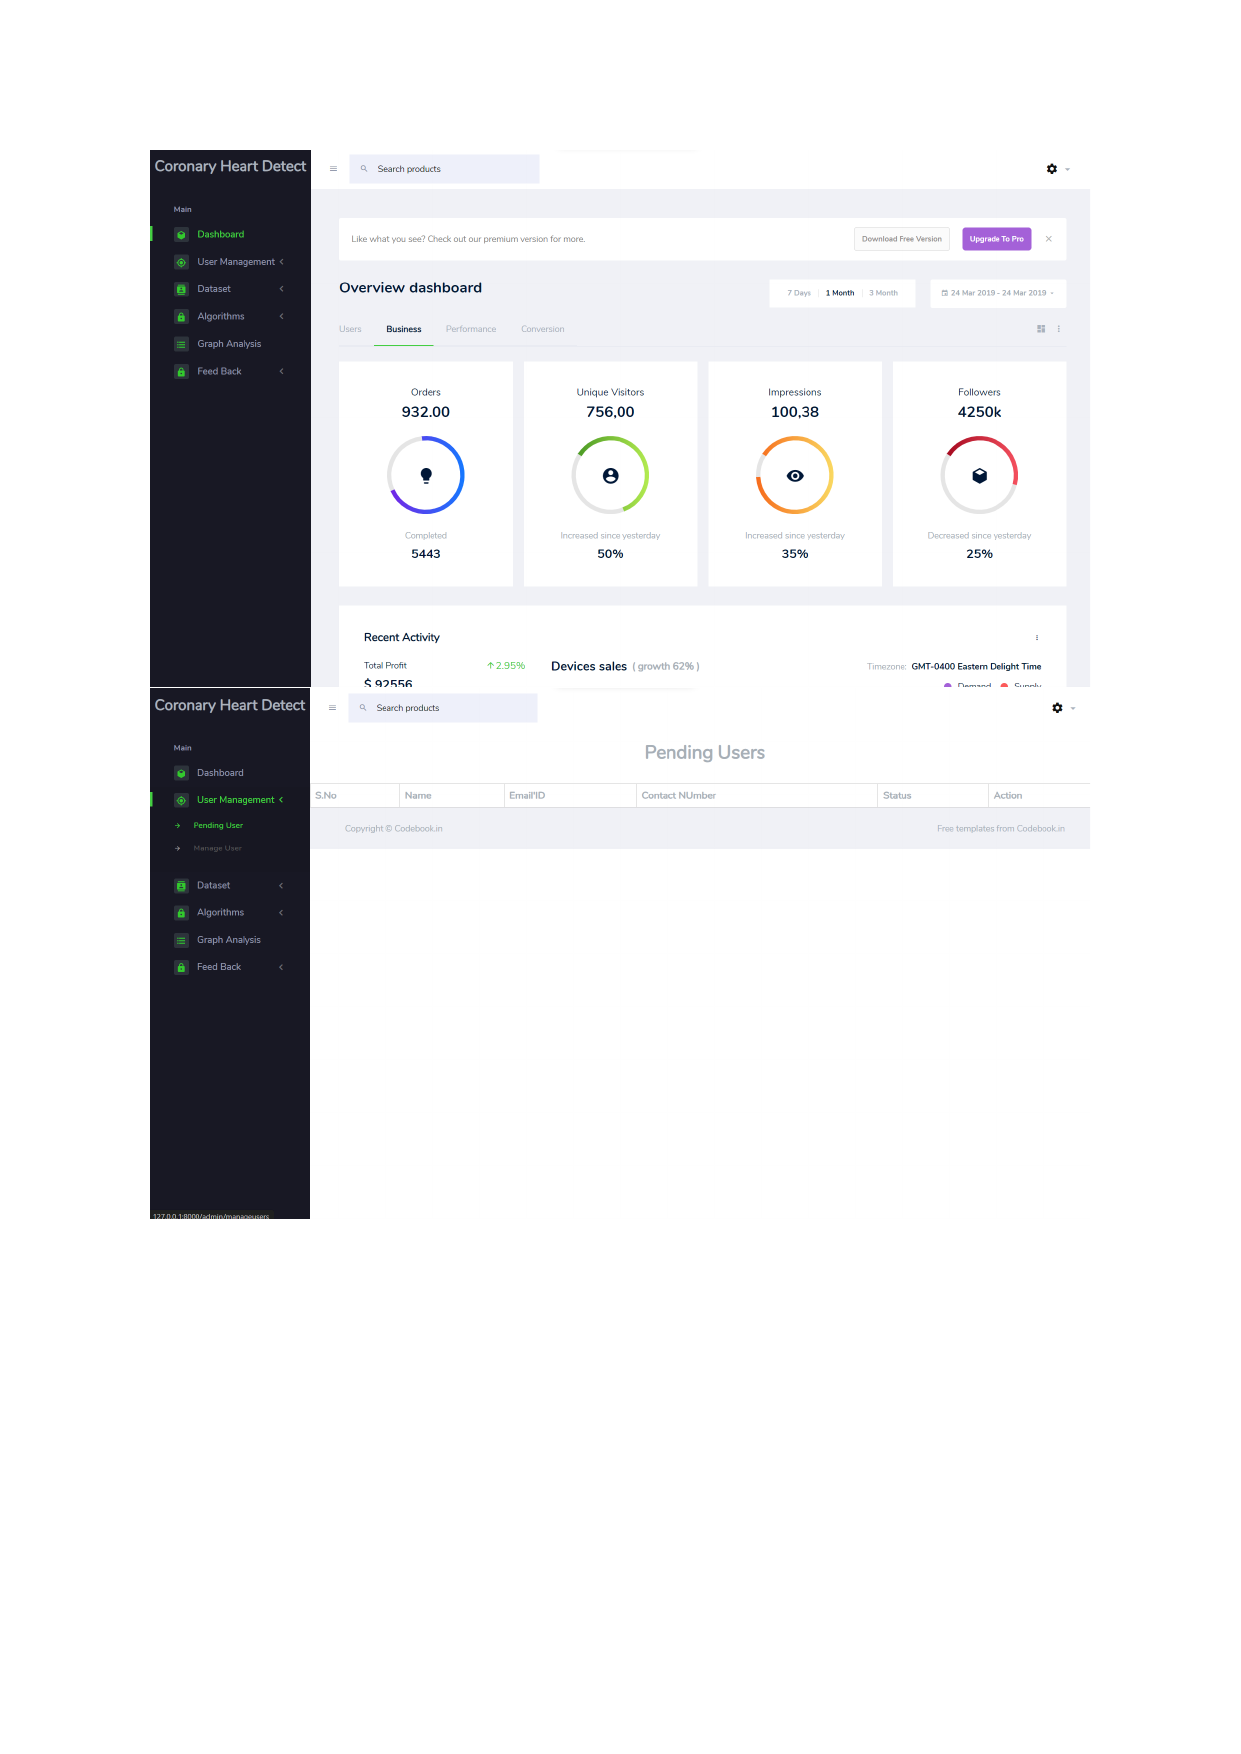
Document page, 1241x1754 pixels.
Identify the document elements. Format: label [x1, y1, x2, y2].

picture [150, 688, 1091, 1219]
picture [150, 150, 1091, 687]
